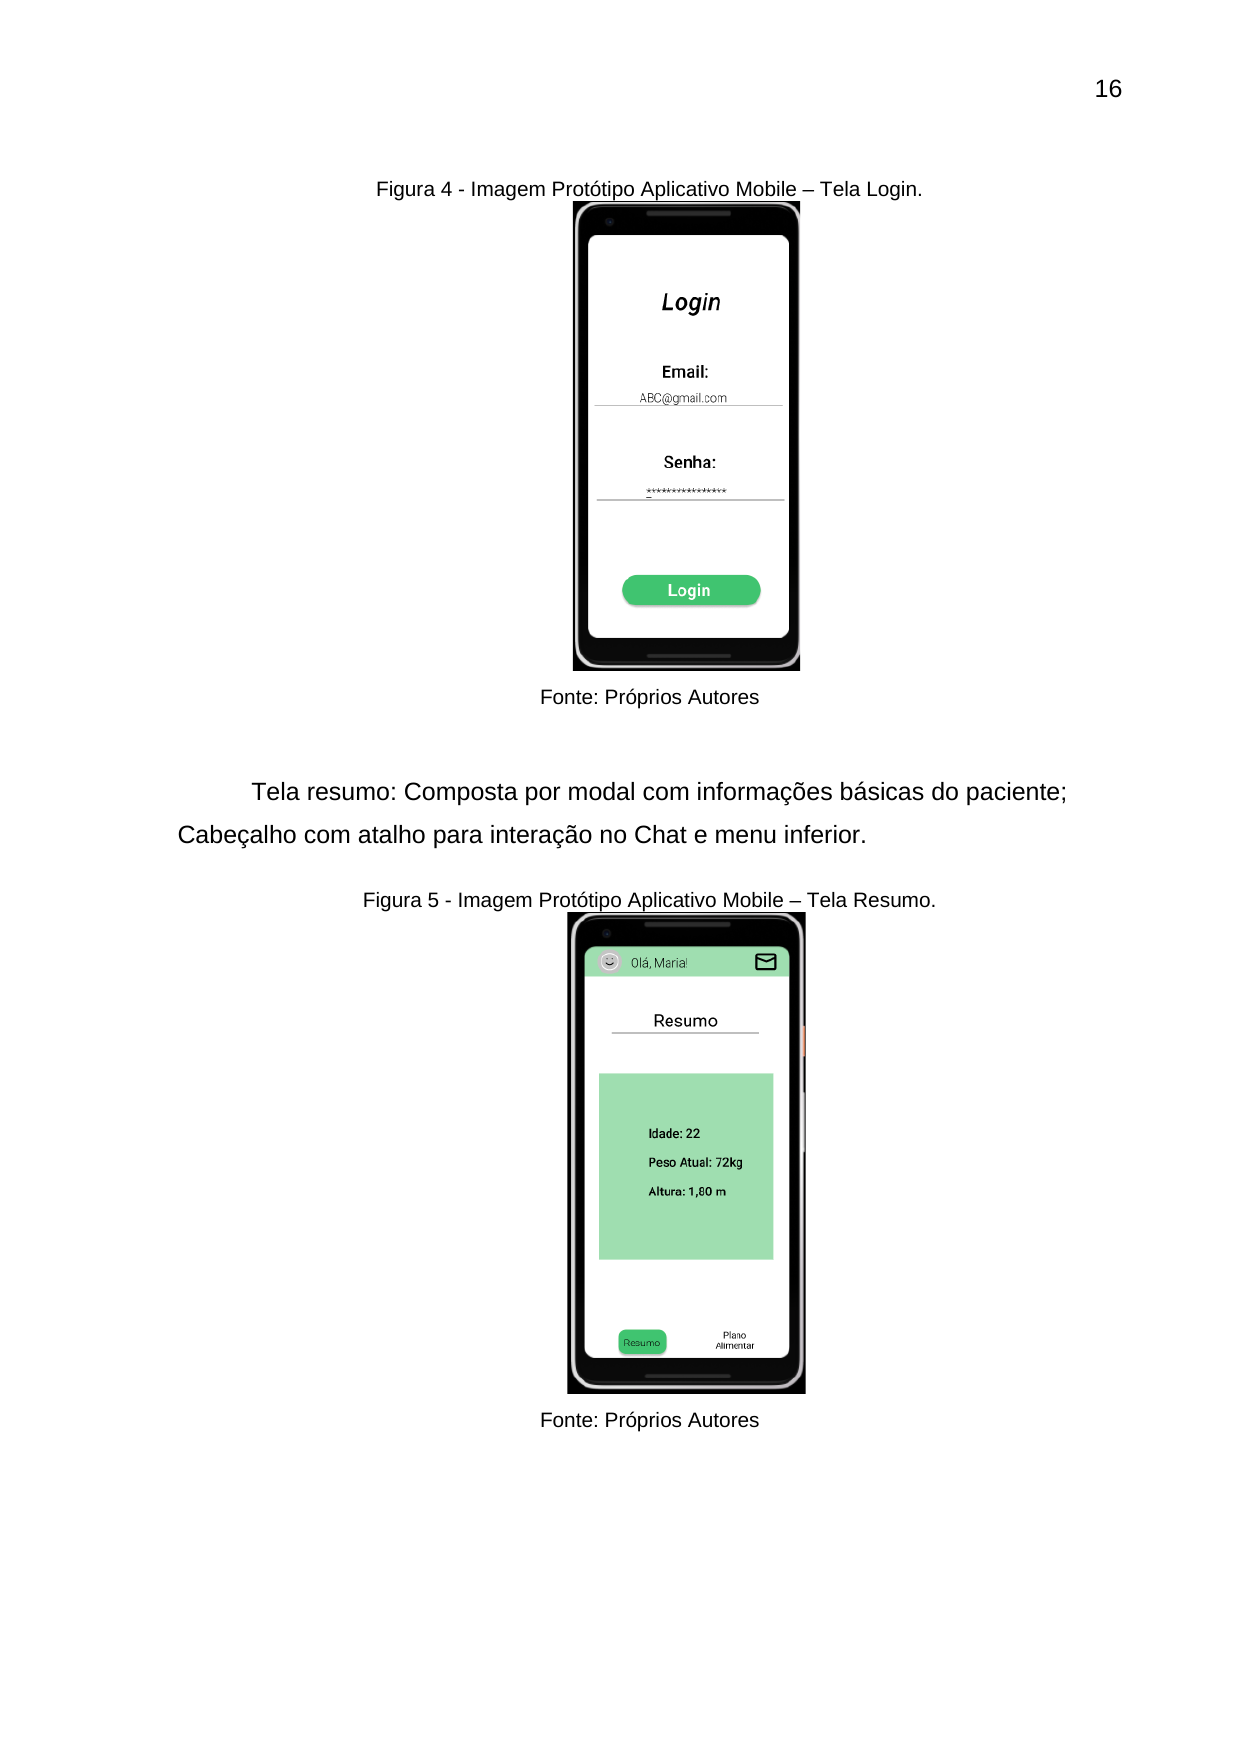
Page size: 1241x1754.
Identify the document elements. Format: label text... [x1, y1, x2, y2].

picture [572, 201, 800, 671]
picture [567, 912, 806, 1394]
text Cabeçalho com atalho para interação no Chat e menu inferior. [177, 820, 1122, 849]
text Figura 5 - Imagem Protótipo Aplicativo Mobile – Tela Resumo. [177, 888, 1122, 912]
text Tela resumo: Composta por modal com informações básicas do paciente; [177, 777, 1122, 806]
text Figura 4 - Imagem Protótipo Aplicativo Mobile – Tela Login. [177, 177, 1122, 201]
text Fonte: Próprios Autores [177, 1408, 1122, 1432]
text Fonte: Próprios Autores [177, 685, 1122, 709]
